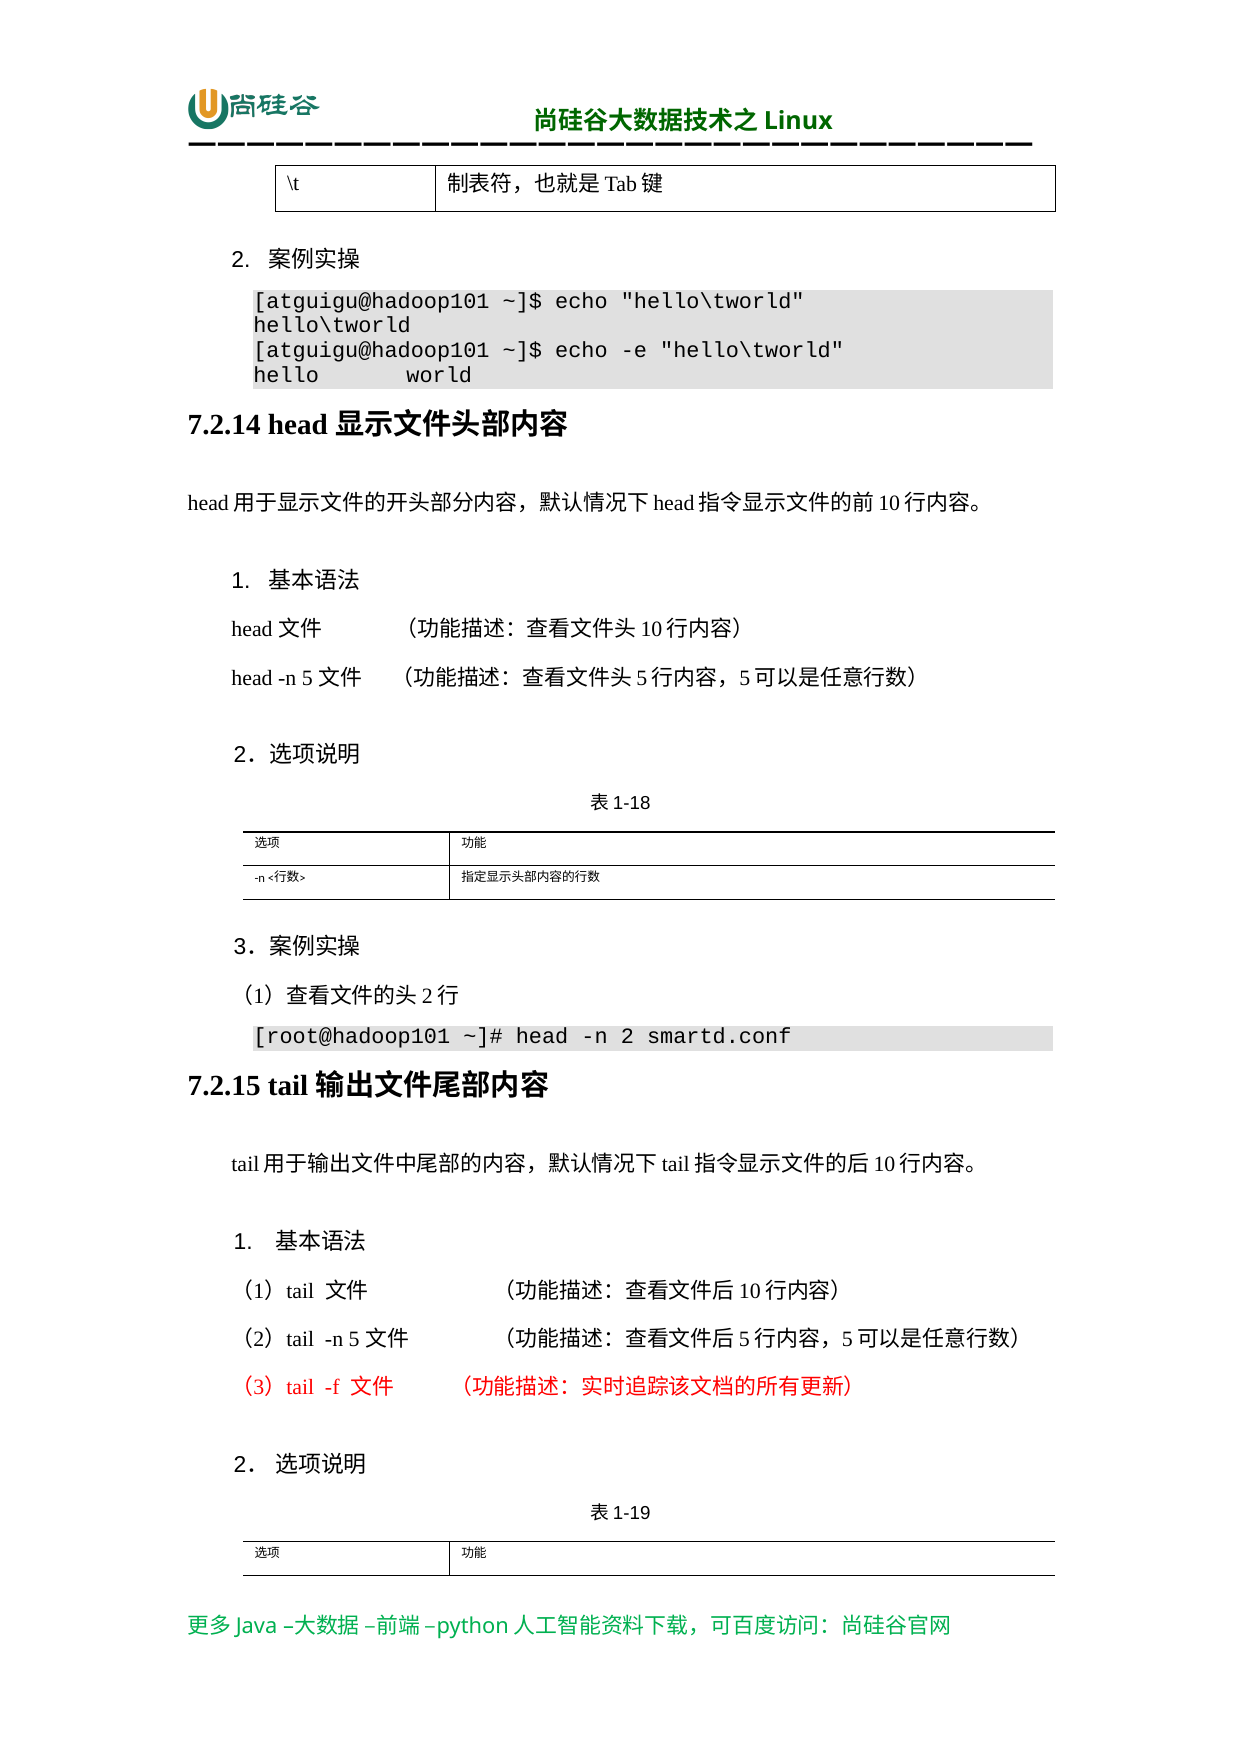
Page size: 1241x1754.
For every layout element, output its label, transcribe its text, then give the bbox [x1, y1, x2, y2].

text hello world [253, 364, 1053, 389]
table_cell 制表符，也就是Tab键 [436, 166, 1055, 211]
table_header 选项 [243, 1542, 449, 1575]
text 2．选项说明 [187, 720, 1053, 785]
text （2）tail -n 5 文件 （功能描述：查看文件后5行内容，5可以是任意行数） [187, 1321, 1053, 1353]
subtitle 7.2.14 head 显示文件头部内容 [187, 389, 1053, 454]
table_header 功能 [450, 1542, 1055, 1575]
text [root@hadoop101 ~]# head -n 2 smartd.conf [253, 1026, 1053, 1051]
table_cell \t [276, 166, 435, 211]
text [atguigu@hadoop101 ~]$ echo -e "hello\tworld" [253, 339, 1053, 364]
text [atguigu@hadoop101 ~]$ echo "hello\tworld" [253, 290, 1053, 315]
text 3．案例实操 [187, 912, 1053, 977]
text 表1-19 [187, 1495, 1053, 1528]
text head 文件 （功能描述：查看文件头10行内容） [187, 611, 1053, 643]
text hello\tworld [253, 315, 1053, 339]
list 基本语法 [231, 546, 1053, 611]
table_cell 指定显示头部内容的行数 [450, 866, 1055, 898]
text tail用于输出文件中尾部的内容，默认情况下tail指令显示文件的后10行内容。 [187, 1146, 1053, 1178]
text （1）查看文件的头2行 [187, 977, 1053, 1010]
text head -n 5 文件 （功能描述：查看文件头5行内容，5可以是任意行数） [187, 659, 1053, 692]
subtitle 7.2.15 tail 输出文件尾部内容 [187, 1051, 1053, 1116]
picture [187, 88, 321, 130]
table_cell -n <行数> [243, 866, 449, 898]
text head用于显示文件的开头部分内容，默认情况下head指令显示文件的前10行内容。 [187, 484, 1053, 517]
table_header 功能 [450, 833, 1055, 865]
text 表1-18 [187, 785, 1053, 818]
list 案例实操 [231, 225, 1053, 290]
table_header 选项 [243, 833, 449, 865]
text （3）tail -f 文件 （功能描述：实时追踪该文档的所有更新） [187, 1369, 1053, 1401]
text （1）tail 文件 （功能描述：查看文件后10行内容） [187, 1272, 1053, 1305]
text 1. 基本语法 [187, 1207, 1053, 1272]
text 2． 选项说明 [187, 1430, 1053, 1495]
